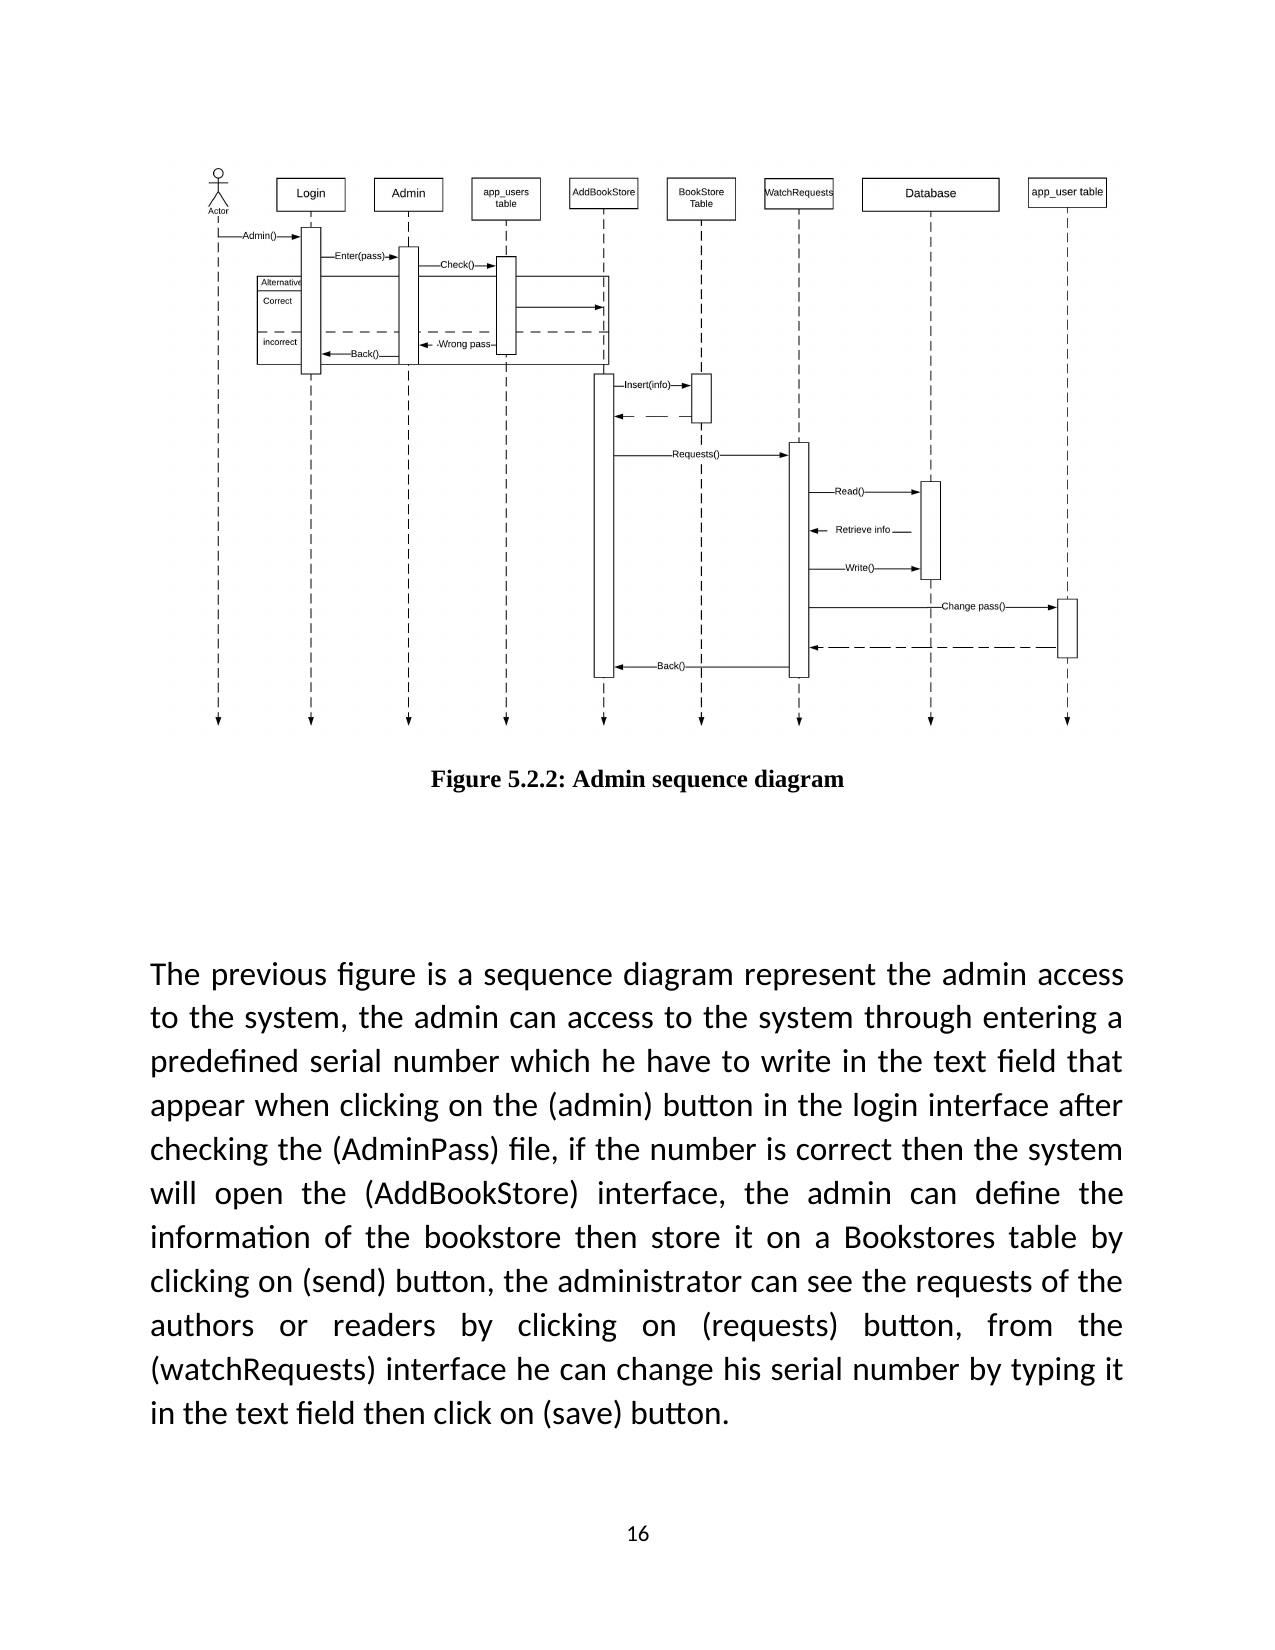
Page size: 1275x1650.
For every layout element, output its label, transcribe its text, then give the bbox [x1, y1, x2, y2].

text The previous figure is a sequence diagram represent the admin access to the system, the admin can access to the system through entering a predefined serial number which he have to write in the text field that appear when clicking on the (admin) button in the login interface after checking the (AdminPass) file, if the number is correct then the system will open the (AddBookStore) interface, the admin can define the information of the bookstore then store it on a Bookstores table by clicking on (send) button, the administrator can see the requests of the authors or readers by clicking on (requests) button, from the (watchRequests) interface he can change his serial number by typing it in the text field then click on (save) button. [150, 953, 1125, 1433]
text Figure 5.2.2: Admin sequence diagram [150, 764, 1125, 793]
picture [150, 149, 1126, 746]
